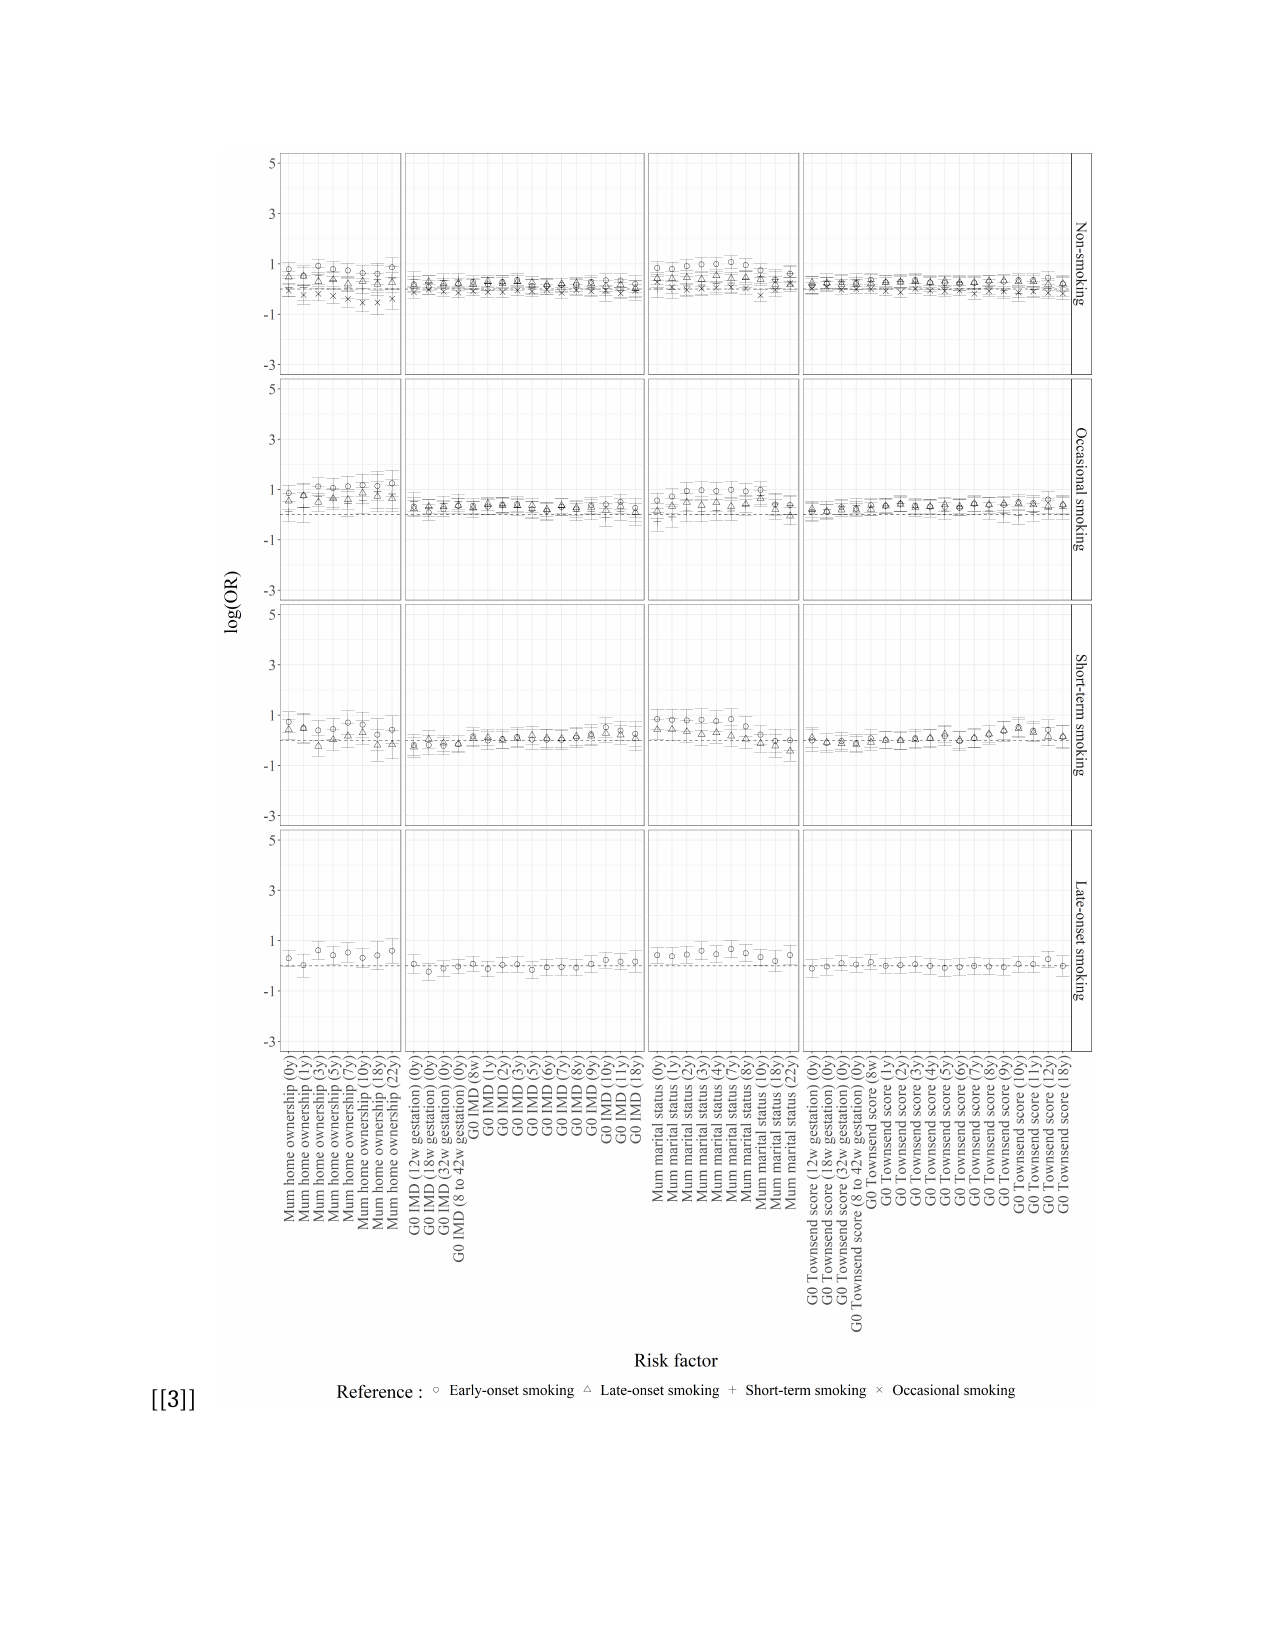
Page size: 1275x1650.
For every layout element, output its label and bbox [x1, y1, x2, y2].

picture [221, 150, 1096, 1408]
text [150, 150, 1125, 1414]
